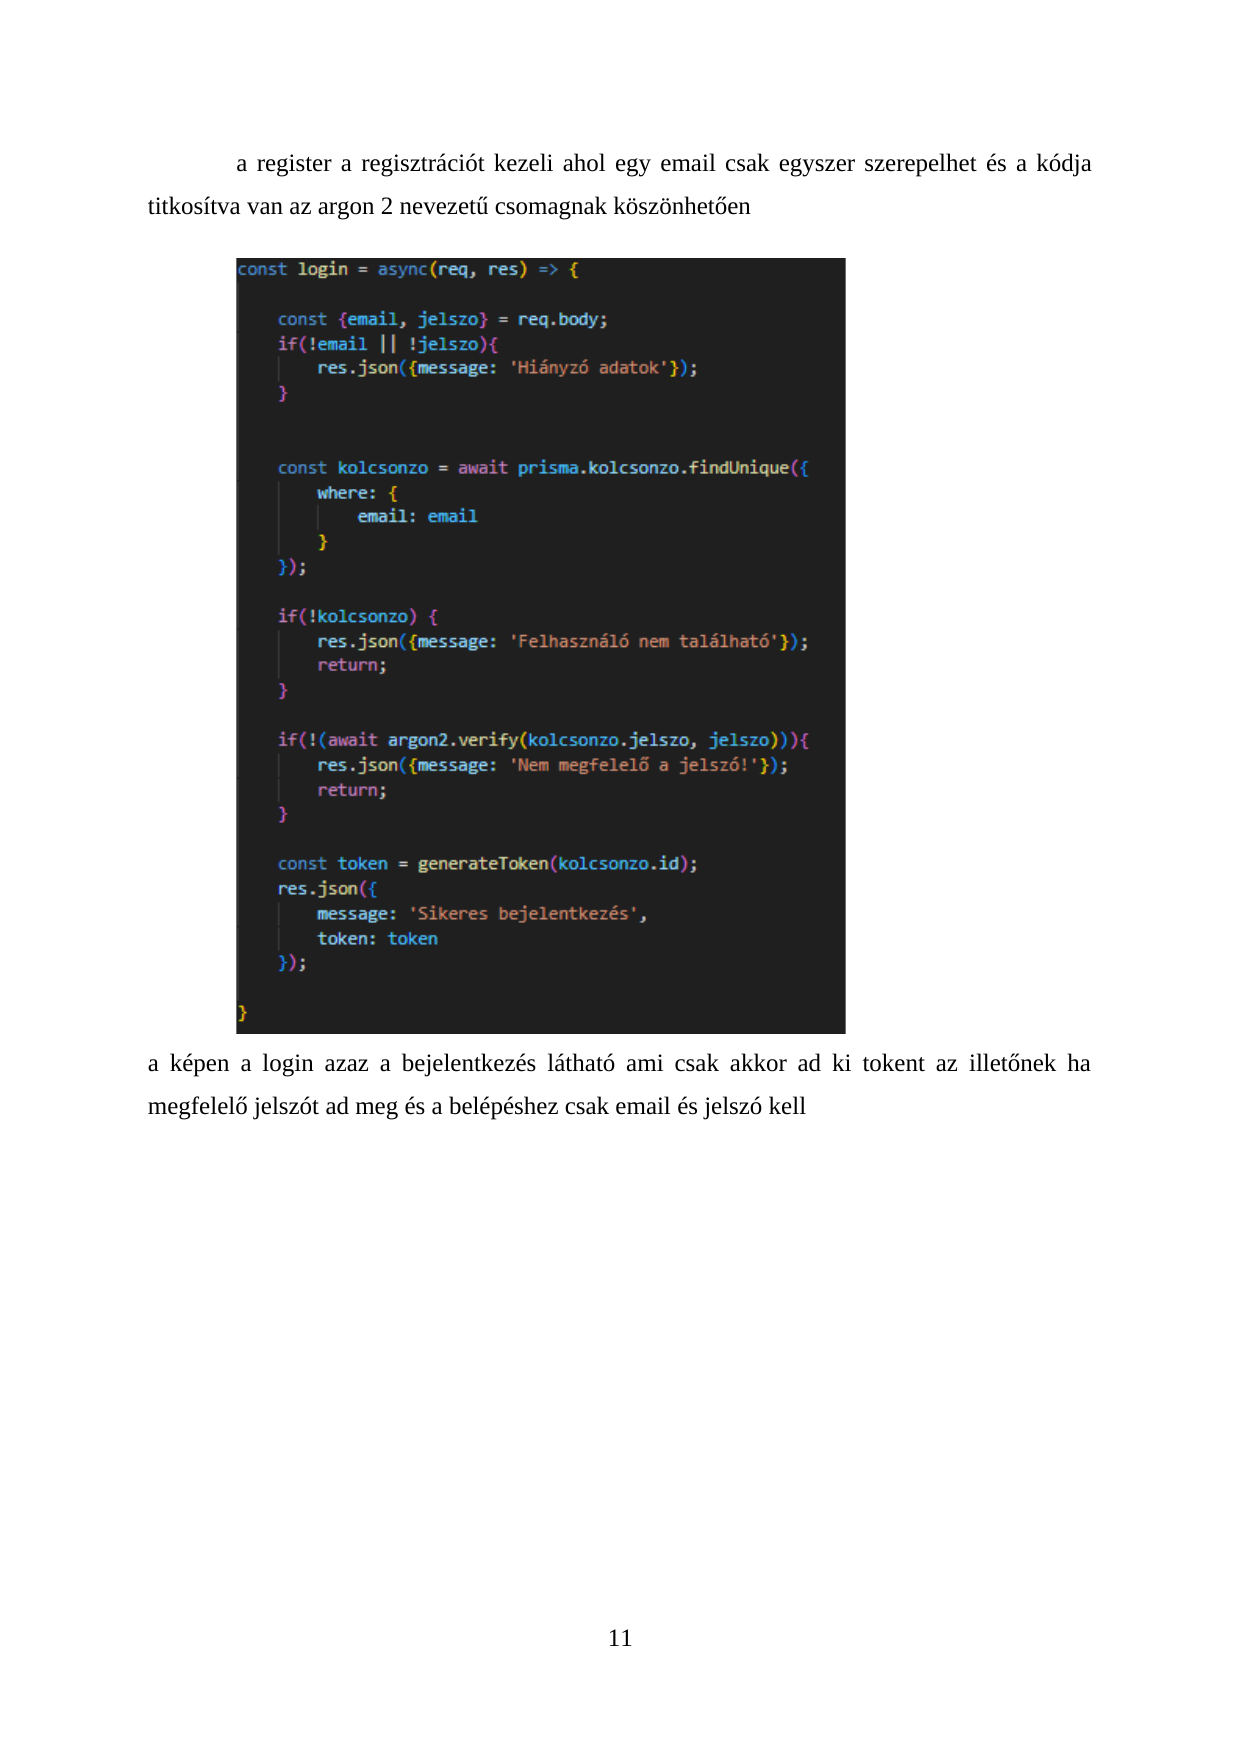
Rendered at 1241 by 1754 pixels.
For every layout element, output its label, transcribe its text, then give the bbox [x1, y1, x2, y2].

picture [236, 258, 846, 1034]
text a register a regisztrációt kezeli ahol egy email csak egyszer szerepelhet és a kódja titkosítva van az argon 2 nevezetű csomagnak köszönhetően [148, 148, 1093, 219]
